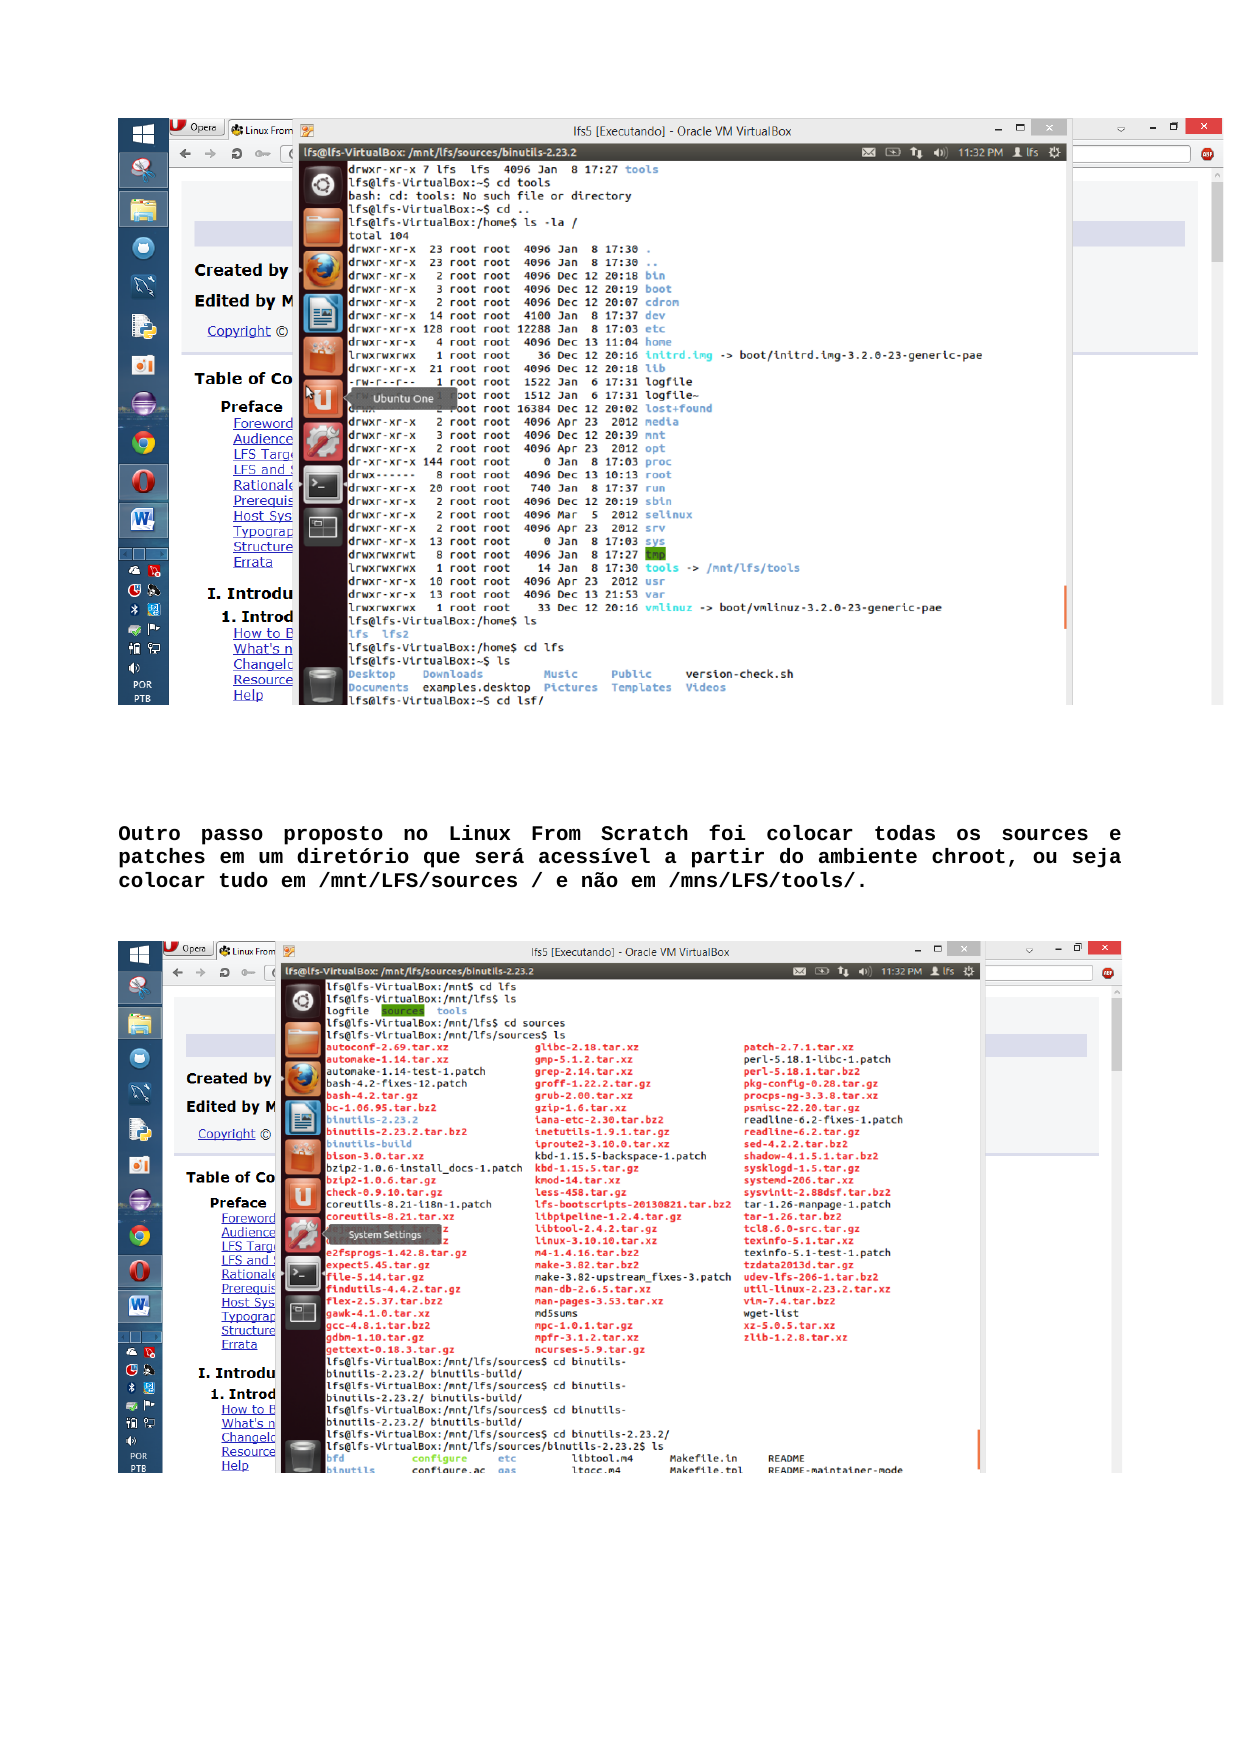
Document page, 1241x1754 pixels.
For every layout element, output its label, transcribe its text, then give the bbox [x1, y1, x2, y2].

picture [118, 118, 1224, 705]
text Outro passo proposto no Linux From Scratch foi colocar todas os sources e patches em um diretório que será acessível a partir do ambiente chroot, ou seja colocar tudo em /mnt/LFS/sources / e não em /mns/LFS/tools/. [118, 823, 1122, 894]
picture [118, 941, 1123, 1473]
